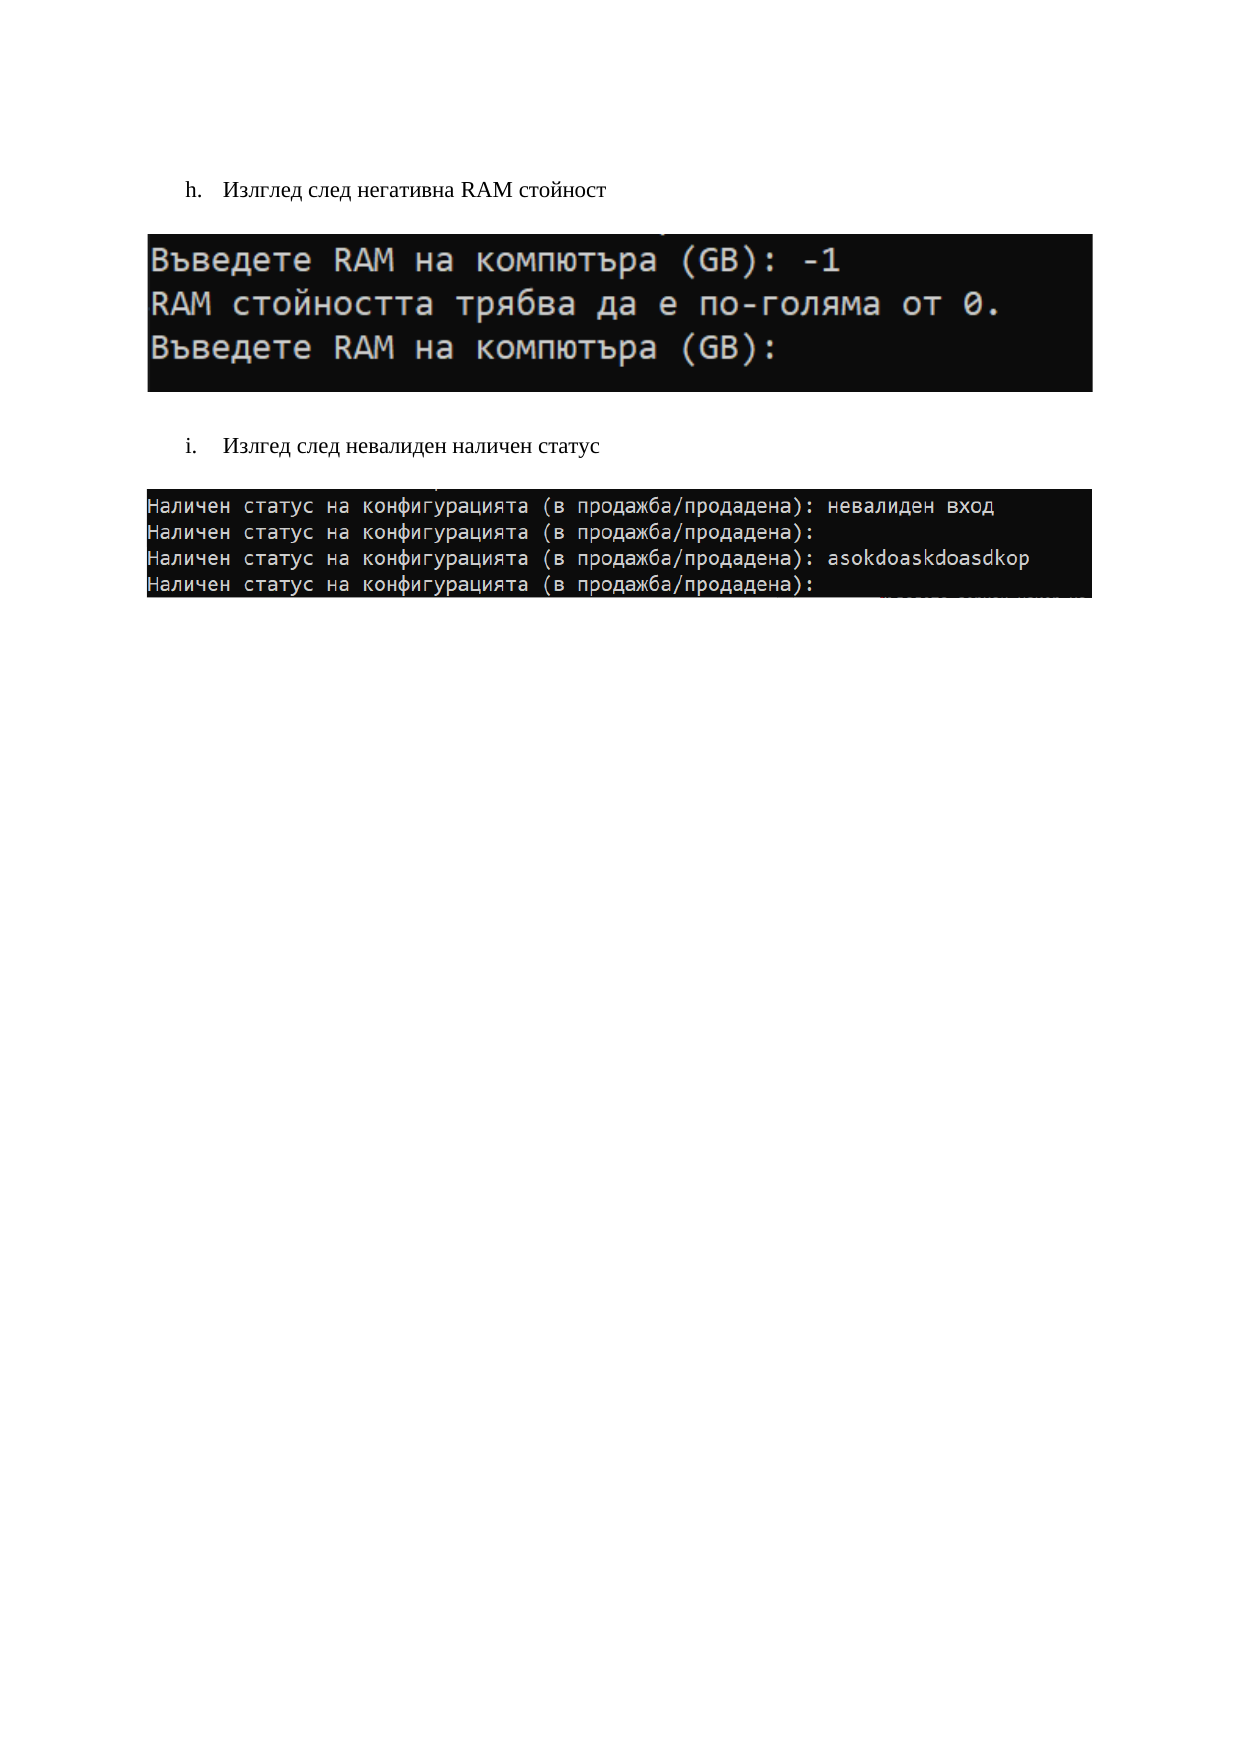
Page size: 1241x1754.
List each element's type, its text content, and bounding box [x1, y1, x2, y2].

list Излглед след негативна RAM стойност [185, 176, 1093, 202]
list Излгед след невалиден наличен статус [185, 432, 1093, 458]
picture [146, 489, 1092, 598]
picture [147, 234, 1093, 392]
